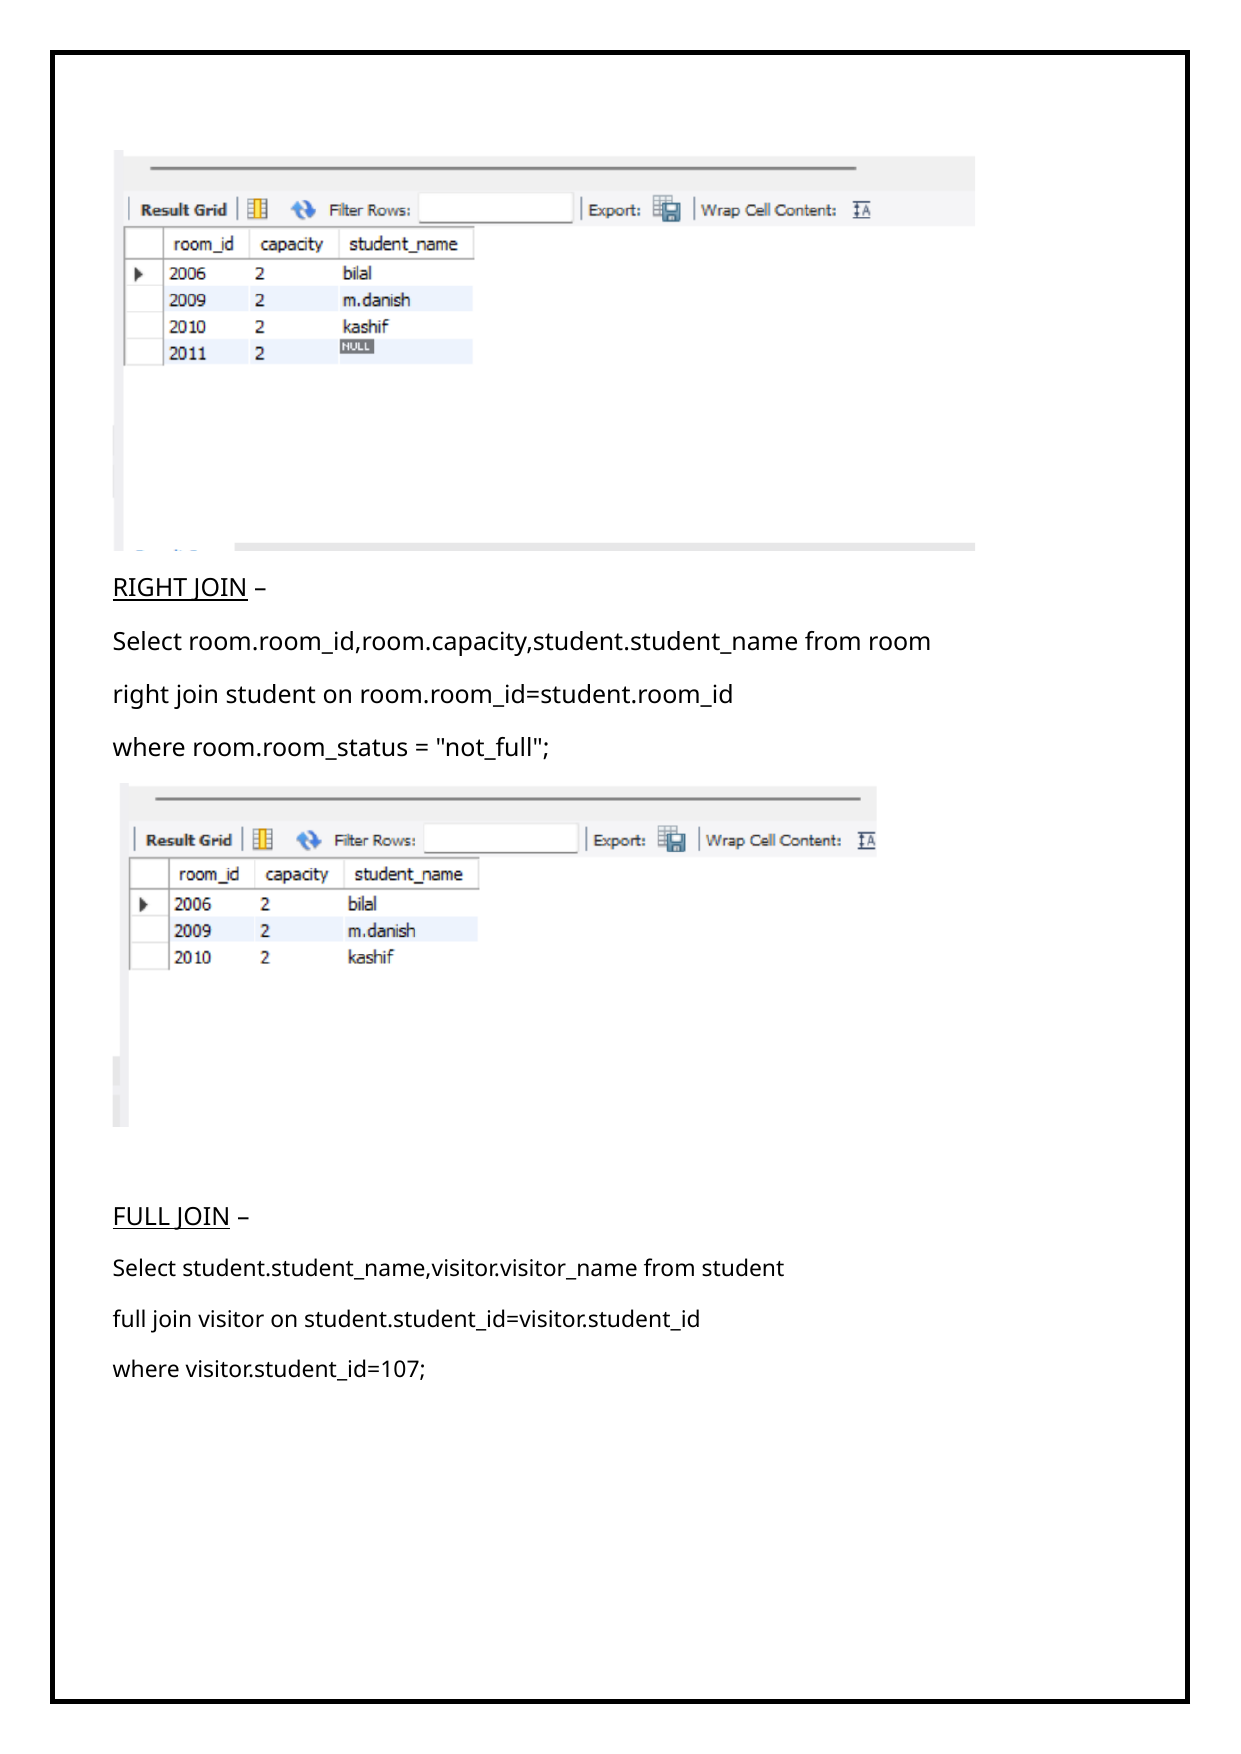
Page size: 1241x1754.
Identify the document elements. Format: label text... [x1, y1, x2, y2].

text RIGHT JOIN – [112, 570, 1128, 604]
text Select student.student_name,visitor.visitor_name from student [112, 1252, 1128, 1283]
text Select room.room_id,room.capacity,student.student_name from room [112, 623, 1128, 657]
picture [112, 150, 976, 551]
text right join student on room.room_id=student.room_id [112, 677, 1128, 711]
text where room.room_status = "not_full"; [112, 730, 1128, 764]
text FULL JOIN – [112, 1199, 1128, 1233]
text where visitor.student_id=107; [112, 1353, 1128, 1384]
text full join visitor on student.student_id=visitor.student_id [112, 1303, 1128, 1334]
picture [112, 783, 877, 1127]
